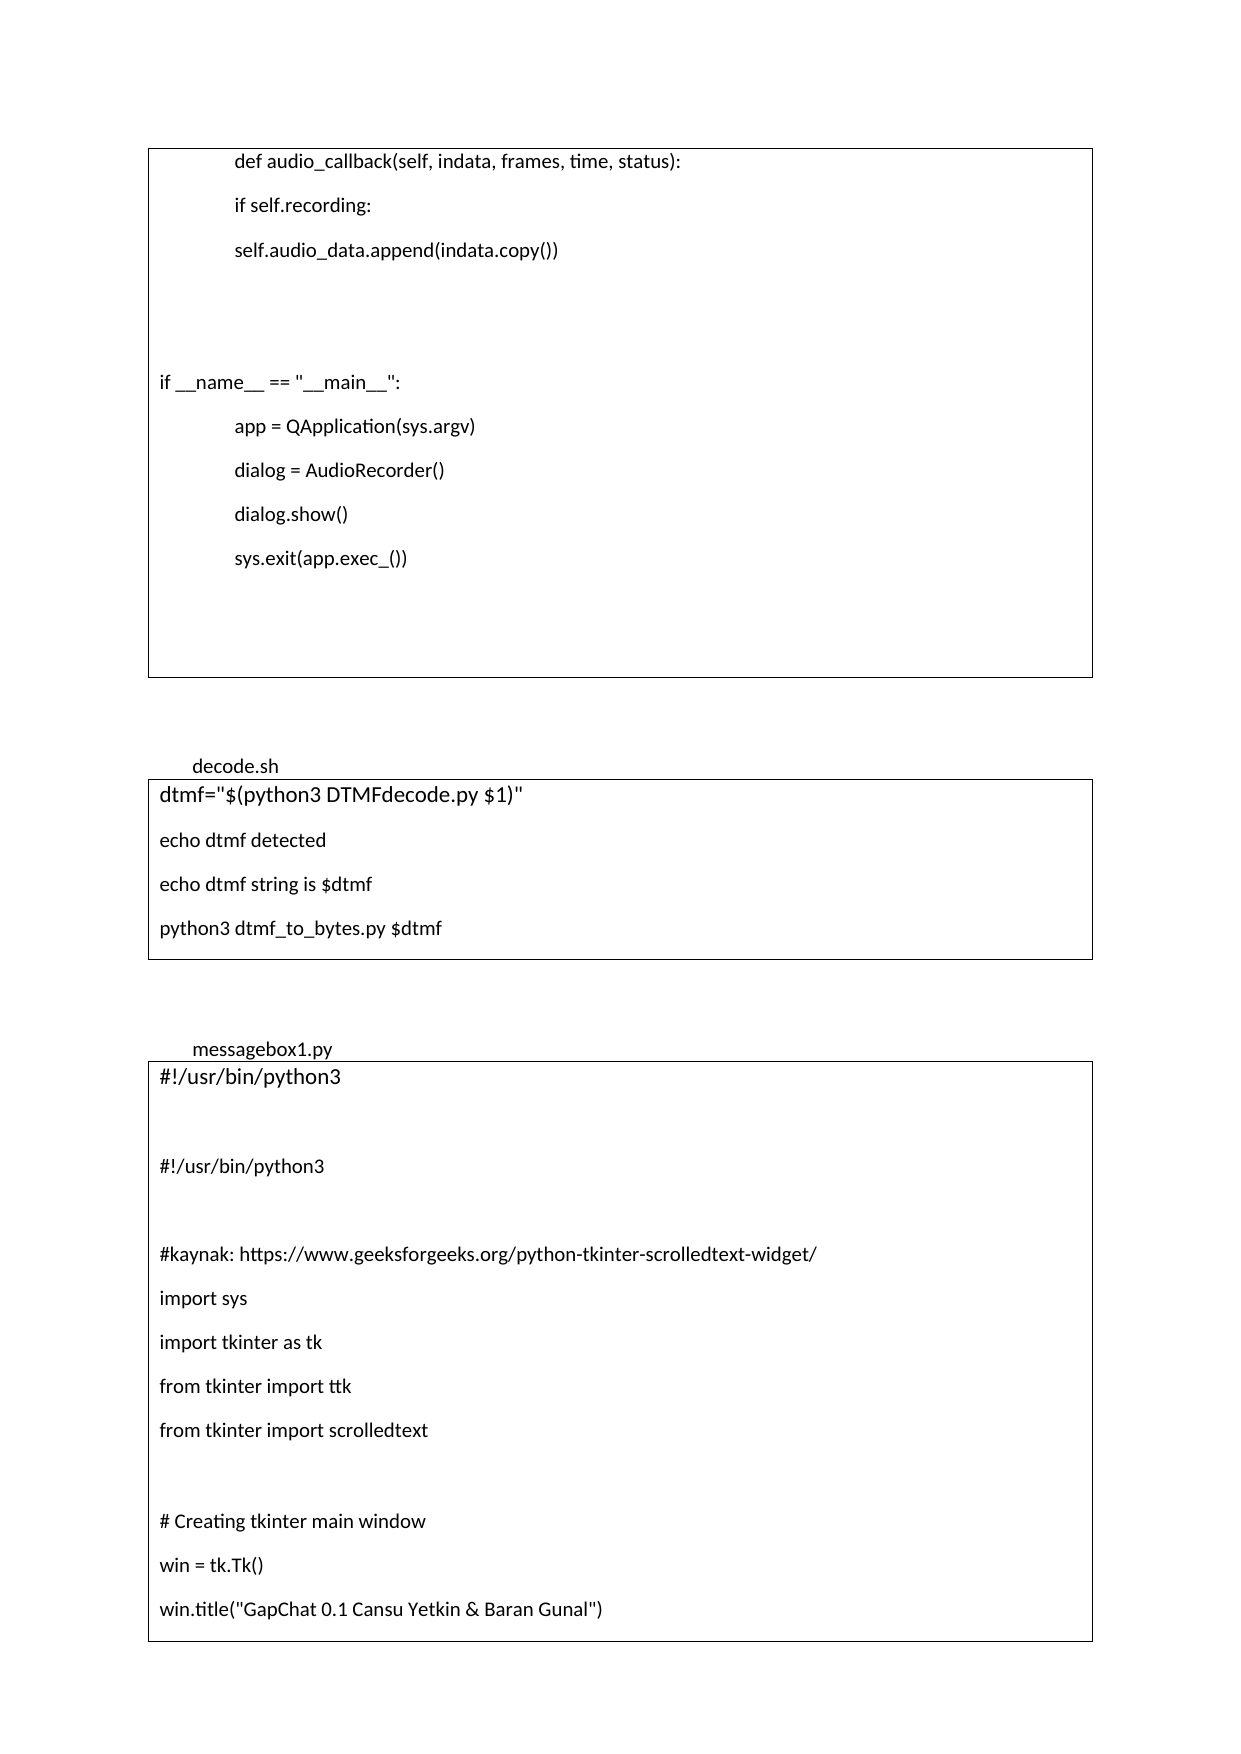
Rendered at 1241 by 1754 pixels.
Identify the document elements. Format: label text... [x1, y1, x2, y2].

text messagebox1.py [148, 1036, 1093, 1061]
text decode.sh [148, 754, 1093, 779]
